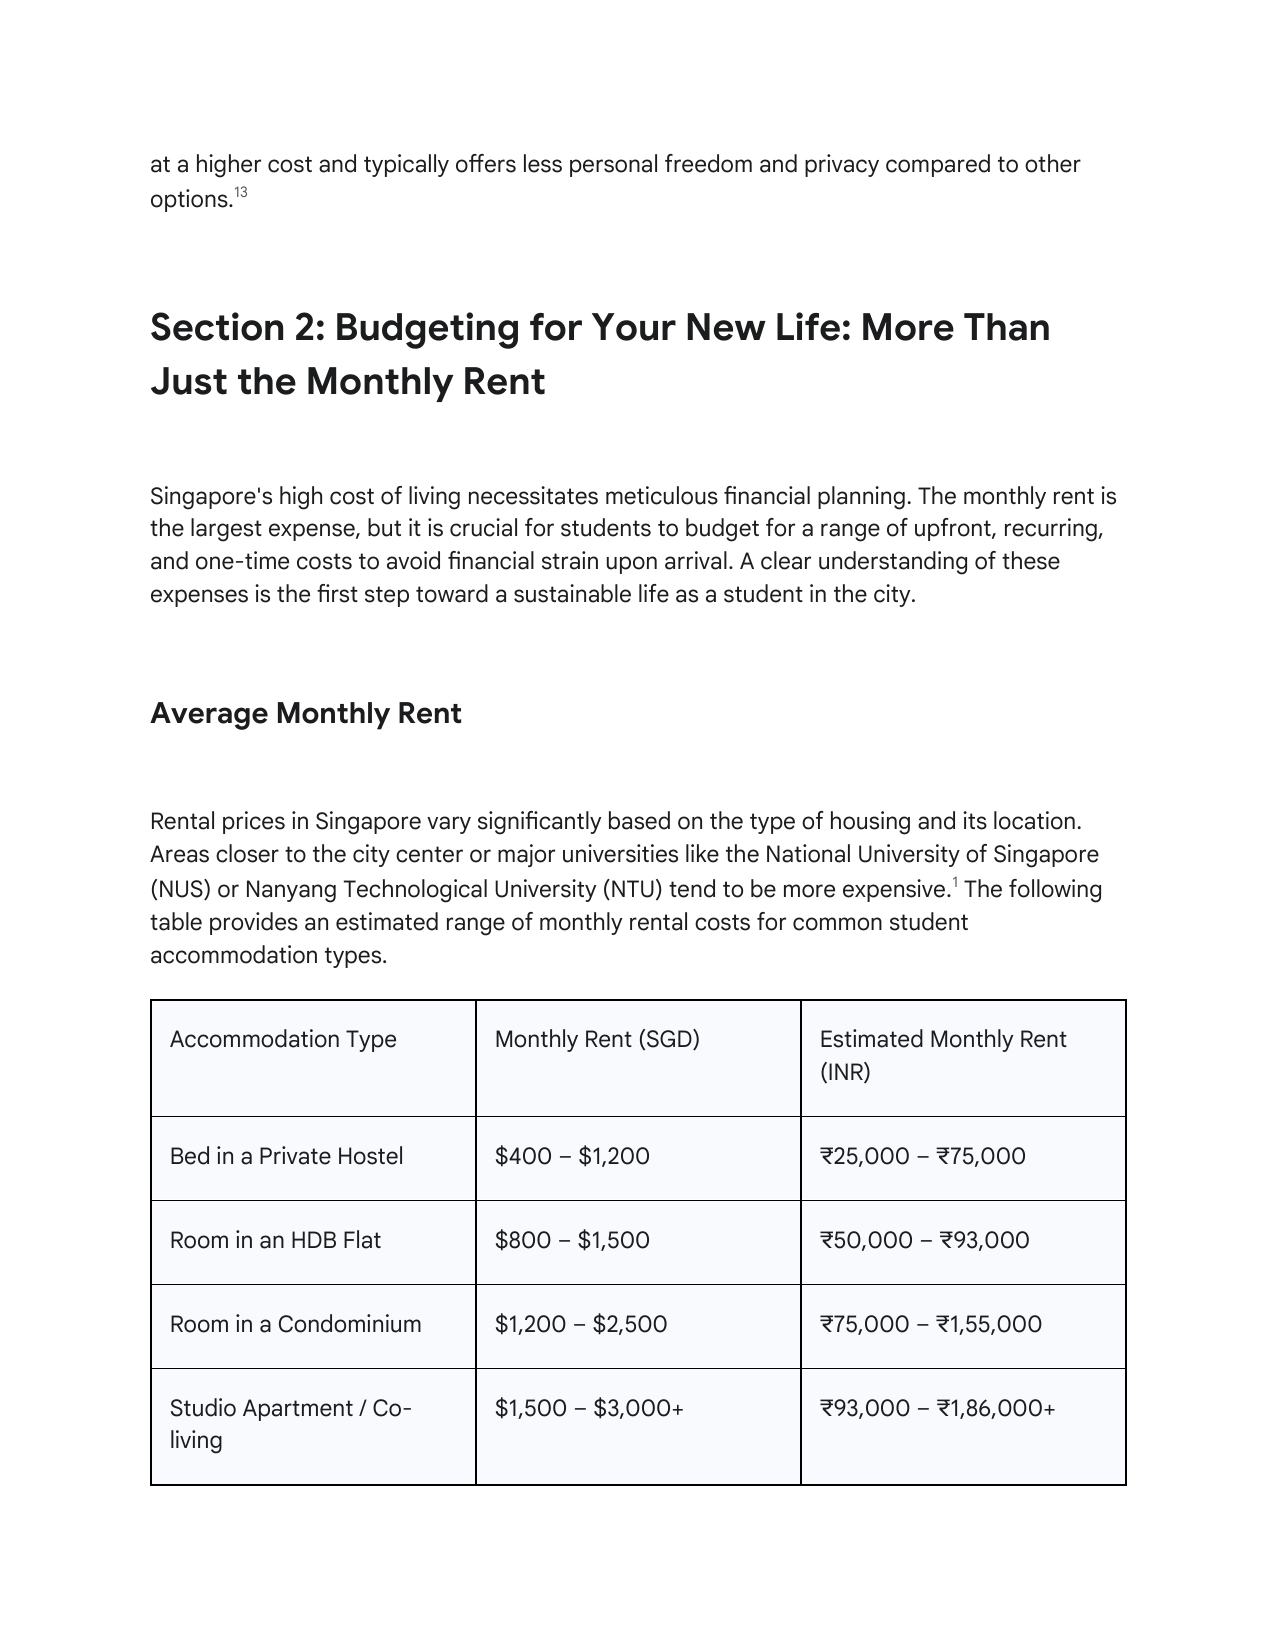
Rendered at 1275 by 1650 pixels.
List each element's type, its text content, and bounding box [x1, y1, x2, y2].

table_cell $800 – $1,500 [477, 1201, 800, 1283]
table_cell ₹93,000 – ₹1,86,000+ [802, 1369, 1125, 1484]
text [150, 150, 1125, 214]
table_cell $1,500 – $3,000+ [477, 1369, 800, 1484]
table_cell ₹75,000 – ₹1,55,000 [802, 1285, 1125, 1367]
table_header Monthly Rent (SGD) [477, 1001, 800, 1116]
table_cell ₹50,000 – ₹93,000 [802, 1201, 1125, 1283]
table_cell Studio Apartment / Co-living [152, 1369, 475, 1484]
text Singapore's high cost of living necessitates meticulous financial planning. The monthly rent is the largest expense, but it is crucial for students to budget for a range of upfront, recurring, and one-time costs to avoid financial strain upon arrival. A clear understanding of these expenses is the first step toward a sustainable life as a student in the city. [150, 482, 1125, 609]
table_header Accommodation Type [152, 1001, 475, 1116]
table_cell Room in a Condominium [152, 1285, 475, 1367]
table_cell Room in an HDB Flat [152, 1201, 475, 1283]
subtitle Average Monthly Rent [150, 695, 1125, 732]
table_header Estimated Monthly Rent (INR) [802, 1001, 1125, 1116]
table_cell Bed in a Private Hostel [152, 1117, 475, 1199]
table_cell $1,200 – $2,500 [477, 1285, 800, 1367]
table_cell $400 – $1,200 [477, 1117, 800, 1199]
text Rental prices in Singapore vary significantly based on the type of housing and its location. Areas closer to the city center or major universities like the National University of Singapore (NUS) or Nanyang Technological University (NTU) tend to be more expensive.1 The following table provides an estimated range of monthly rental costs for common student accommodation types. [150, 807, 1125, 970]
subtitle Section 2: Budgeting for Your New Life: More Than Just the Monthly Rent [150, 304, 1125, 405]
table_cell ₹25,000 – ₹75,000 [802, 1117, 1125, 1199]
